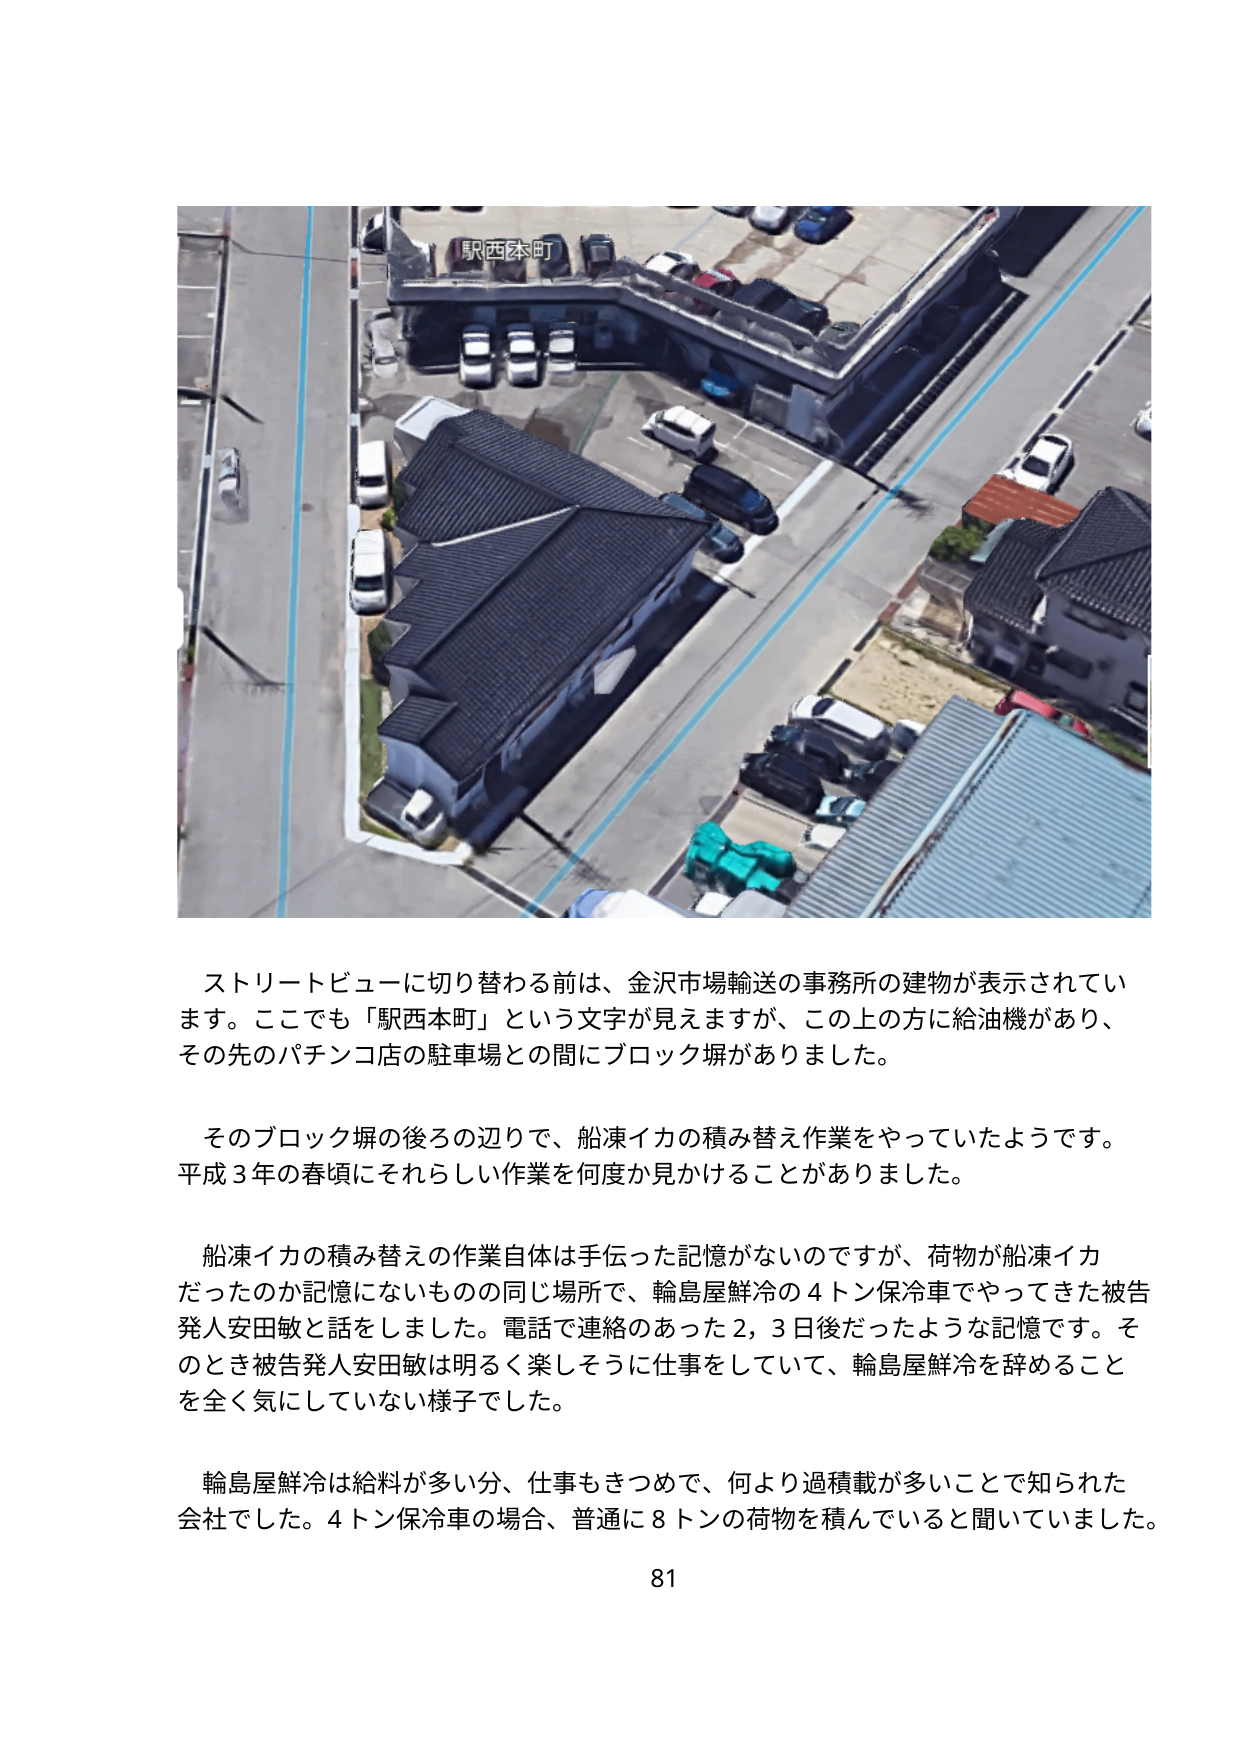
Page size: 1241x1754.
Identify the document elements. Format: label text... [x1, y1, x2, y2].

text 船凍イカの積み替えの作業自体は手伝った記憶がないのですが、荷物が船凍イカだったのか記憶にないものの同じ場所で、輪島屋鮮冷の4トン保冷車でやってきた被告発人安田敏と話をしました。電話で連絡のあった2，3日後だったような記憶です。そのとき被告発人安田敏は明るく楽しそうに仕事をしていて、輪島屋鮮冷を辞めることを全く気にしていない様子でした。 [177, 1236, 1152, 1418]
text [177, 1464, 1152, 1536]
text そのブロック塀の後ろの辺りで、船凍イカの積み替え作業をやっていたようです。平成3年の春頃にそれらしい作業を何度か見かけることがありました。 [177, 1118, 1152, 1191]
text ストリートビューに切り替わる前は、金沢市場輸送の事務所の建物が表示されています。ここでも「駅西本町」という文字が見えますが、この上の方に給油機があり、その先のパチンコ店の駐車場との間にブロック塀がありました。 [177, 963, 1152, 1072]
picture [177, 206, 1152, 918]
